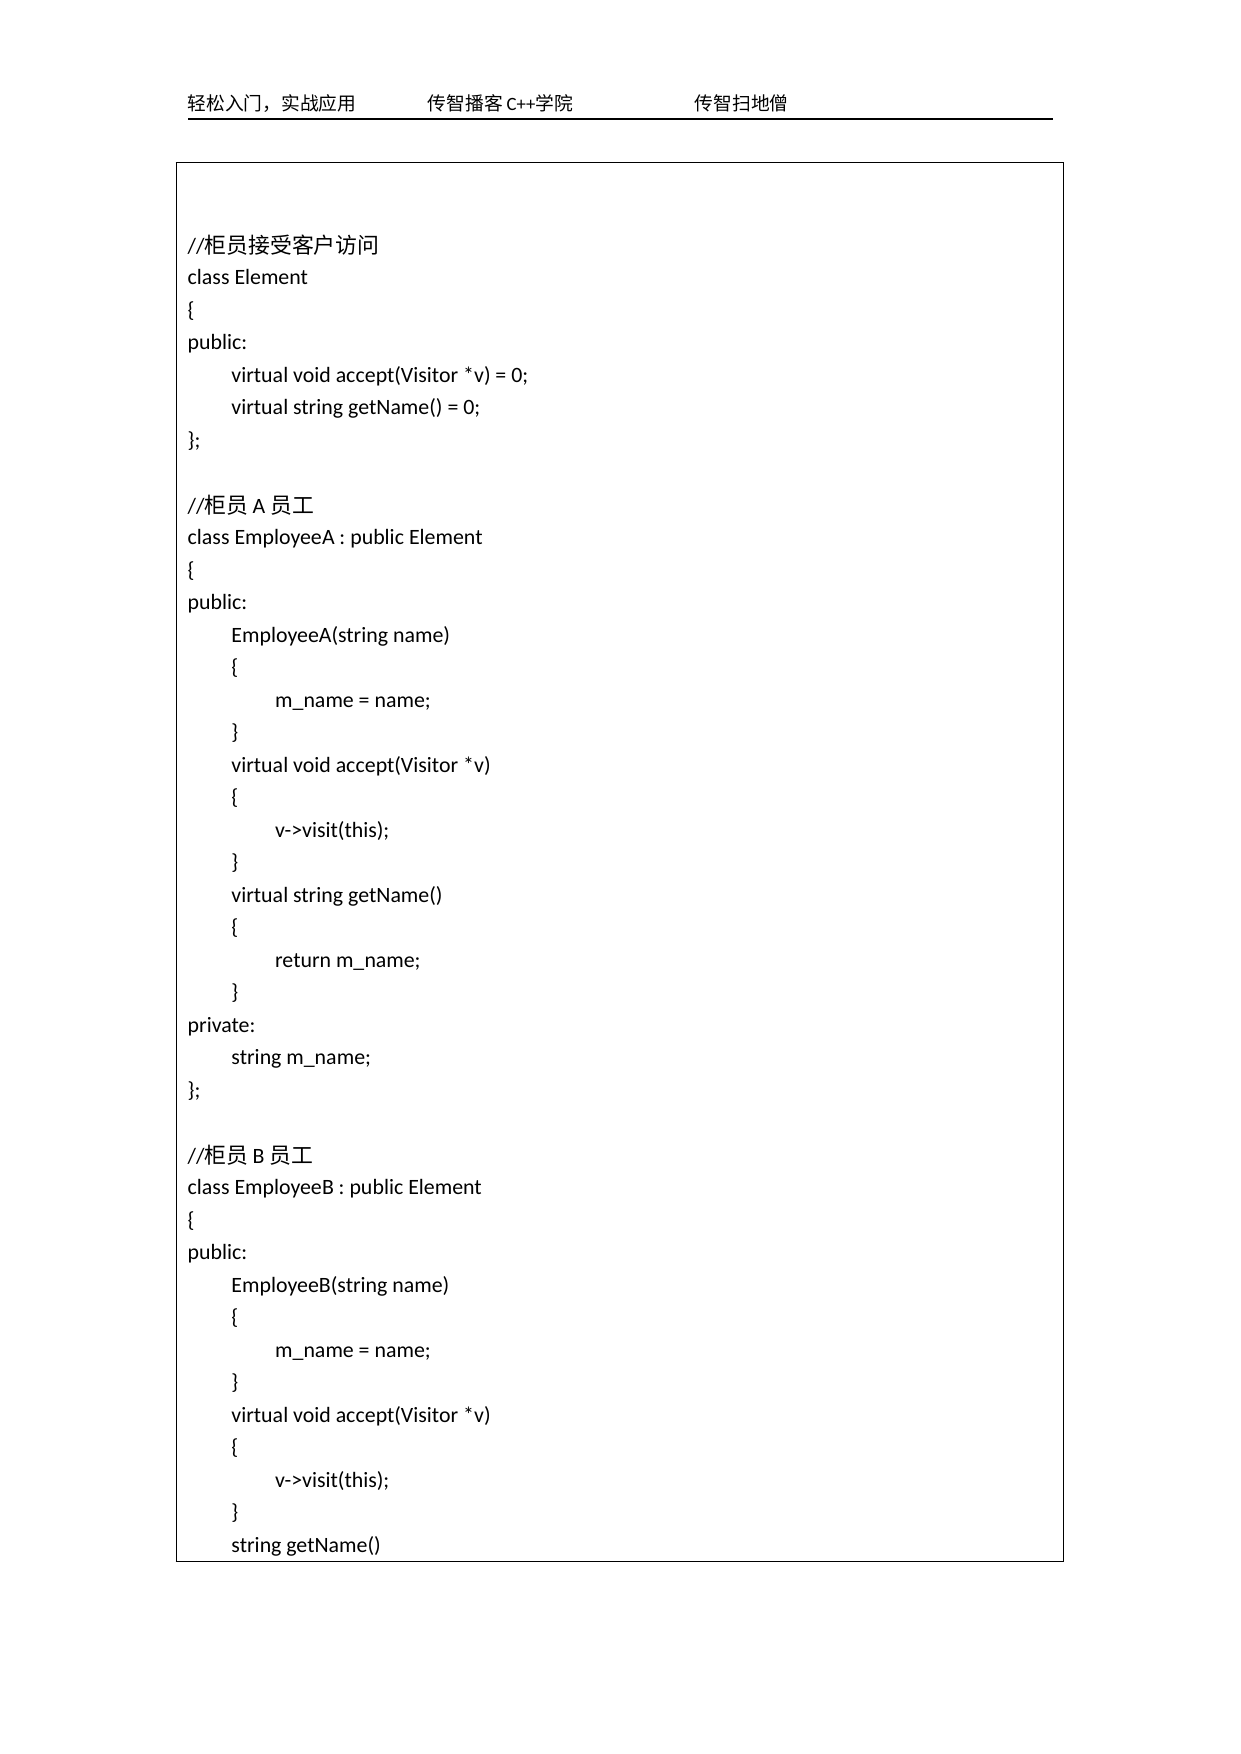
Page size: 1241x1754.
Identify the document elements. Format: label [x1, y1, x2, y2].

table_header [177, 163, 1063, 1561]
